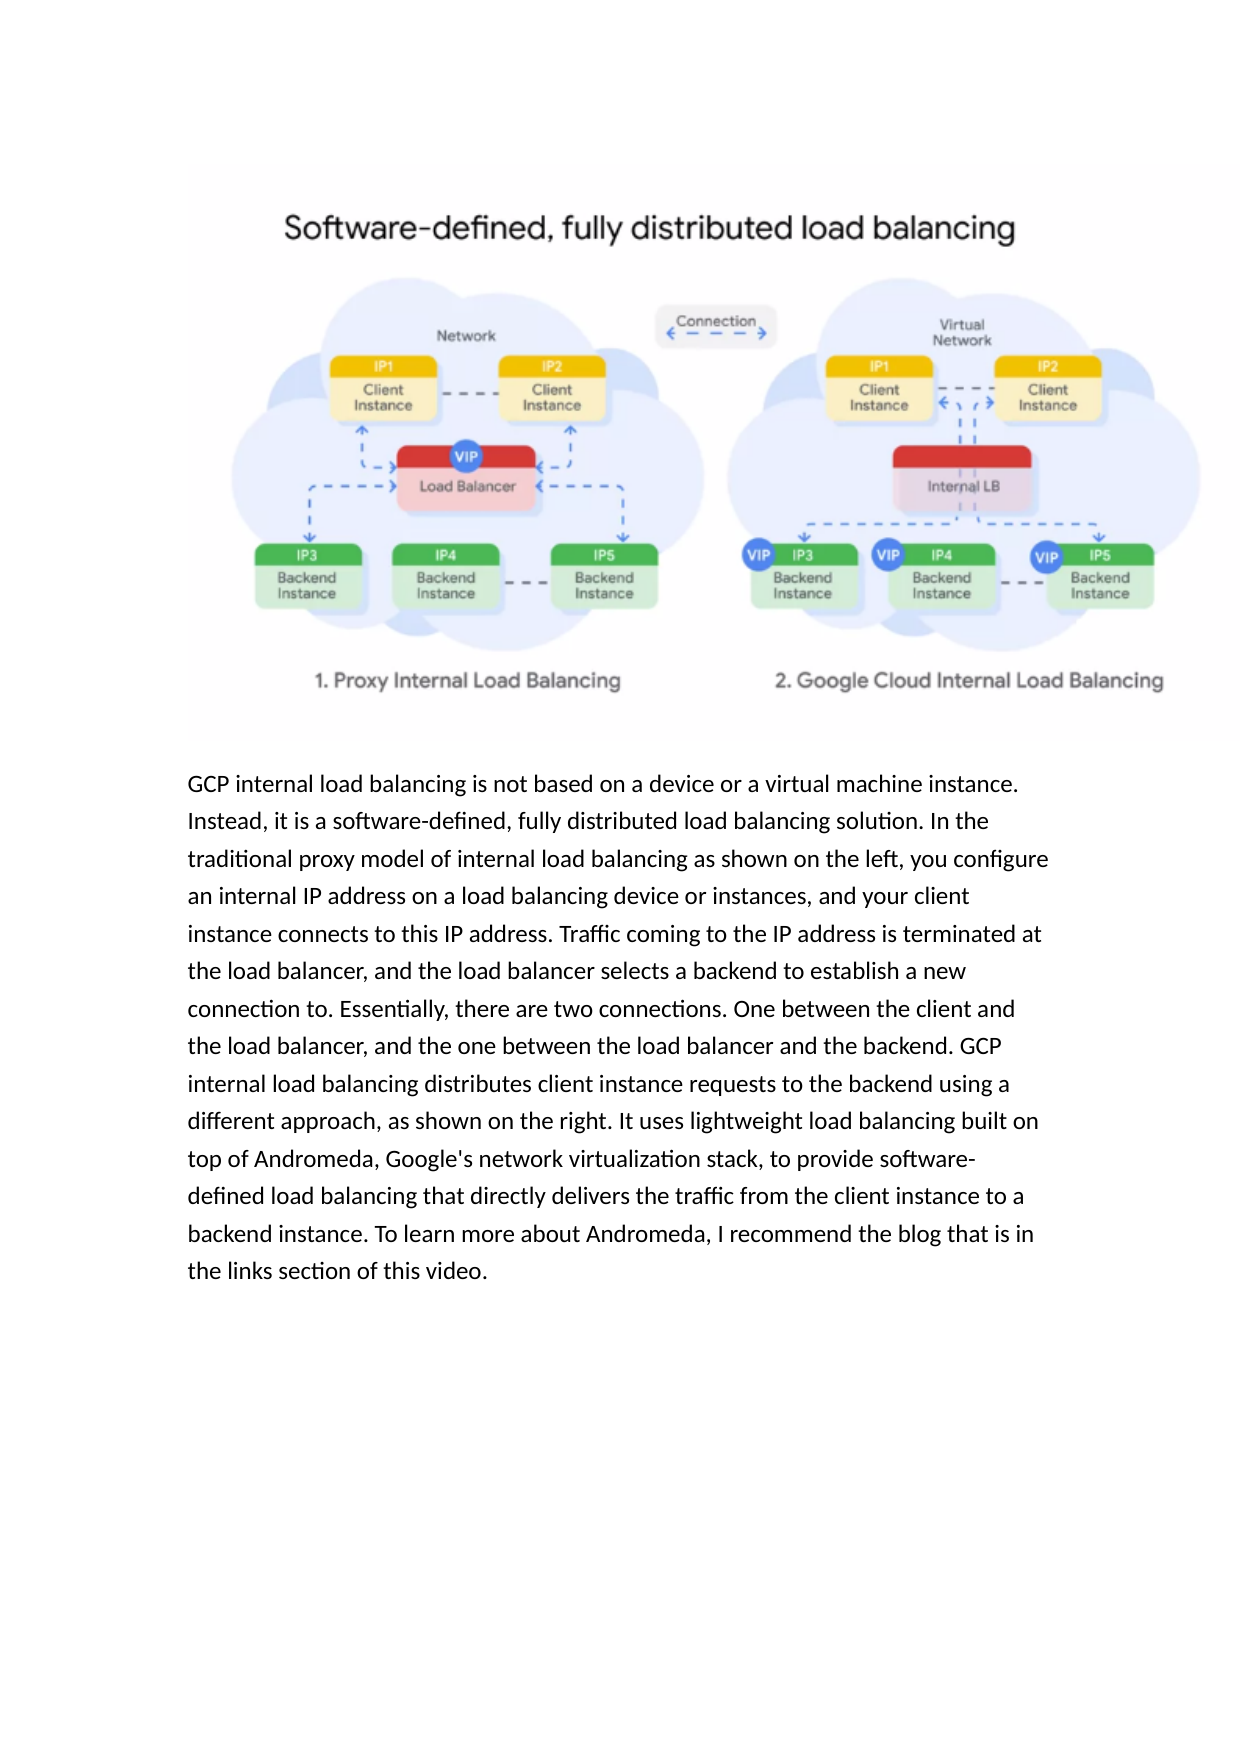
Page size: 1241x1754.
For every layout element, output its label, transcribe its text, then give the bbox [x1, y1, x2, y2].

text GCP internal load balancing is not based on a device or a virtual machine instance. Instead, it is a software-defined, fully distributed load balancing solution. In the traditional proxy model of internal load balancing as shown on the left, you configure an internal IP address on a load balancing device or instances, and your client instance connects to this IP address. Traffic coming to the IP address is terminated at the load balancer, and the load balancer selects a backend to establish a new connection to. Essentially, there are two connections. One between the client and the load balancer, and the one between the load balancer and the backend. GCP internal load balancing distributes client instance requests to the backend using a different approach, as shown on the right. It uses lightweight load balancing built on top of Andromeda, Google's network virtualization stack, to provide software-defined load balancing that directly delivers the traffic from the client instance to a backend instance. To learn more about Andromeda, I recommend the blog that is in the links section of this video. [187, 764, 1053, 1289]
picture [187, 164, 1241, 741]
